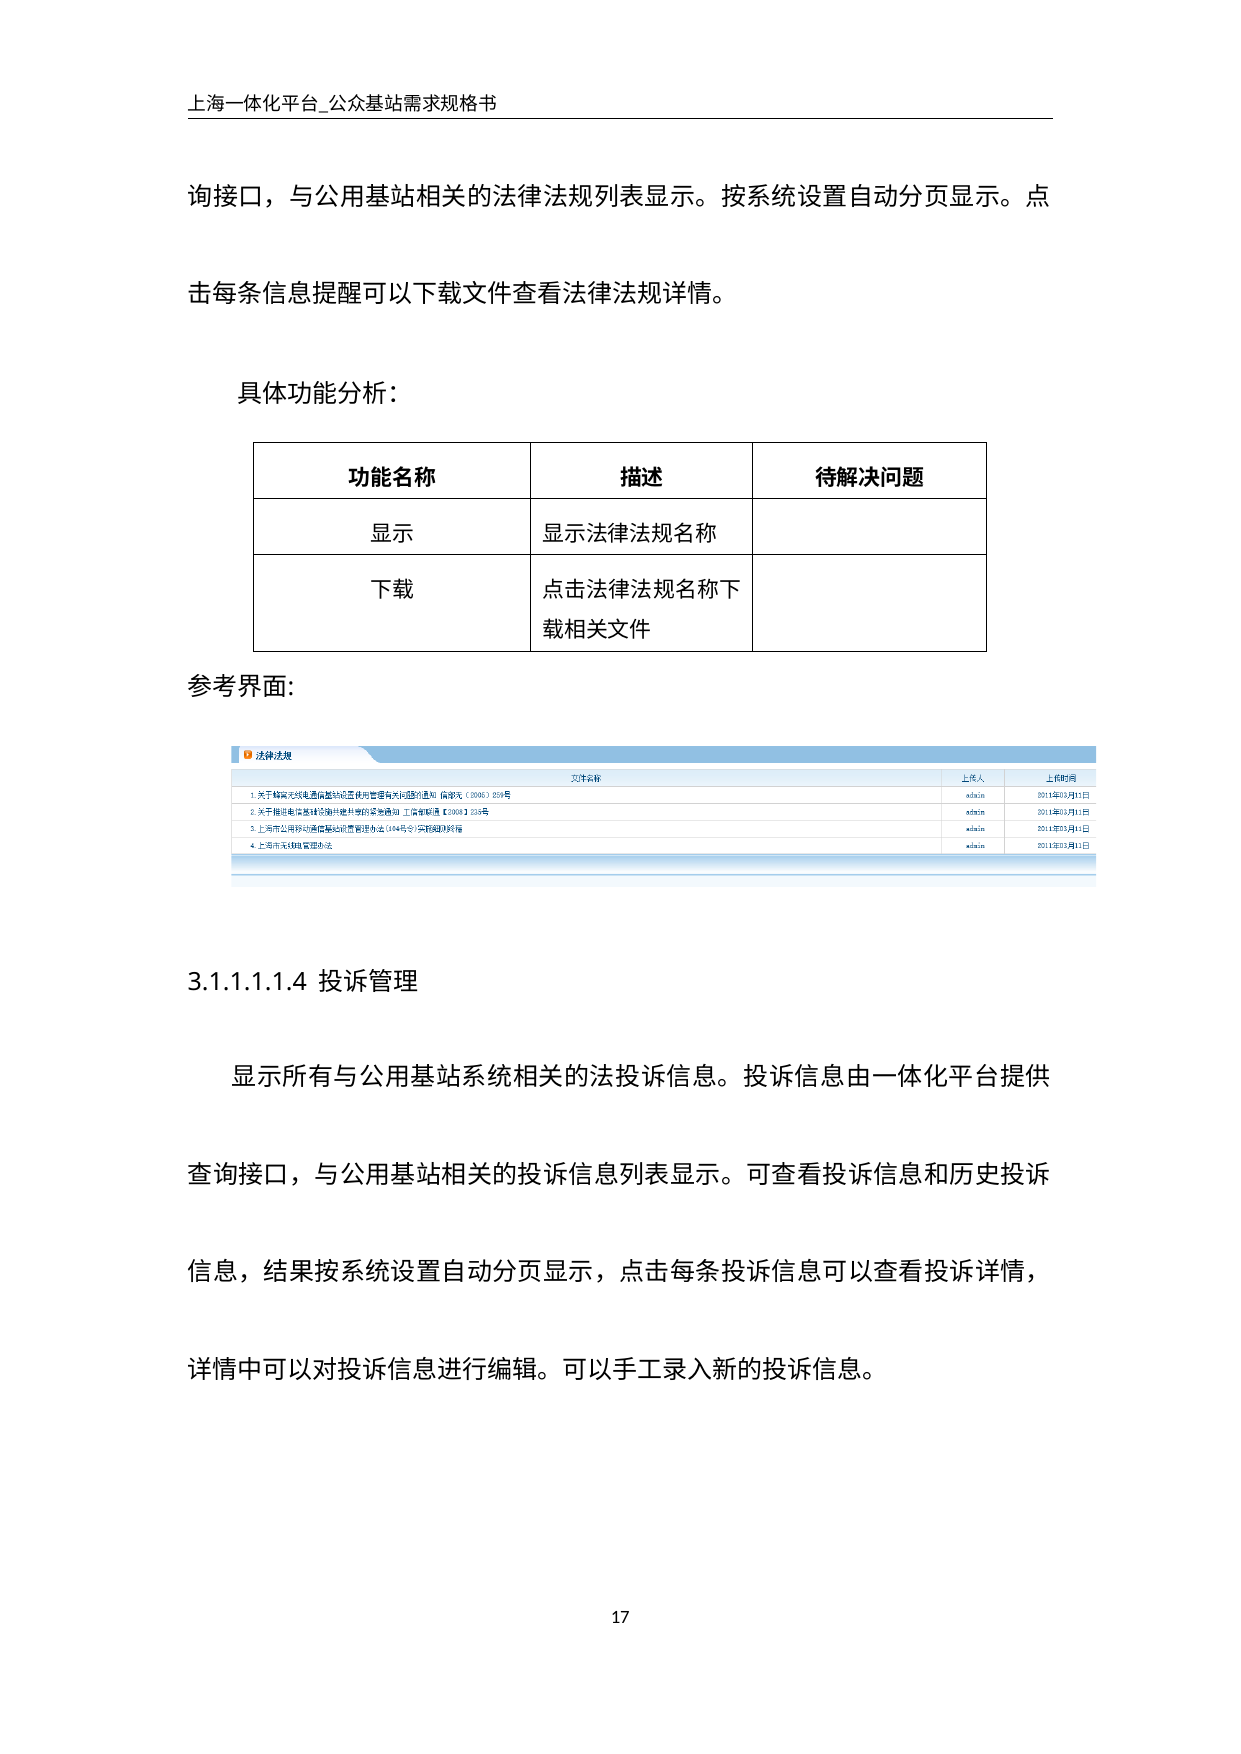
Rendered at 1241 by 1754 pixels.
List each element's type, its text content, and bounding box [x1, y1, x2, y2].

table_header 功能名称 [254, 443, 530, 498]
table_cell 点击法律法规名称下载相关文件 [531, 555, 752, 651]
table_header 待解决问题 [753, 443, 986, 498]
table_cell 下载 [254, 555, 530, 651]
text 具体功能分析： [187, 359, 1053, 424]
table_cell 显示法律法规名称 [531, 499, 752, 554]
table_cell 显示 [254, 499, 530, 554]
subtitle 投诉管理 [187, 947, 1053, 1012]
picture [231, 746, 1097, 887]
text 参考界面: [187, 652, 1053, 717]
text 显示所有与公用基站系统相关的法投诉信息。投诉信息由一体化平台提供查询接口，与公用基站相关的投诉信息列表显示。可查看投诉信息和历史投诉信息，结果按系统设置自动分页显示，点击每条投诉信息可以查看投诉详情，详情中可以对投诉信息进行编辑。可以手工录入新的投诉信息。 [187, 1042, 1053, 1400]
table_cell [753, 555, 986, 651]
table_cell [753, 499, 986, 554]
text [187, 162, 1053, 324]
table_header 描述 [531, 443, 752, 498]
